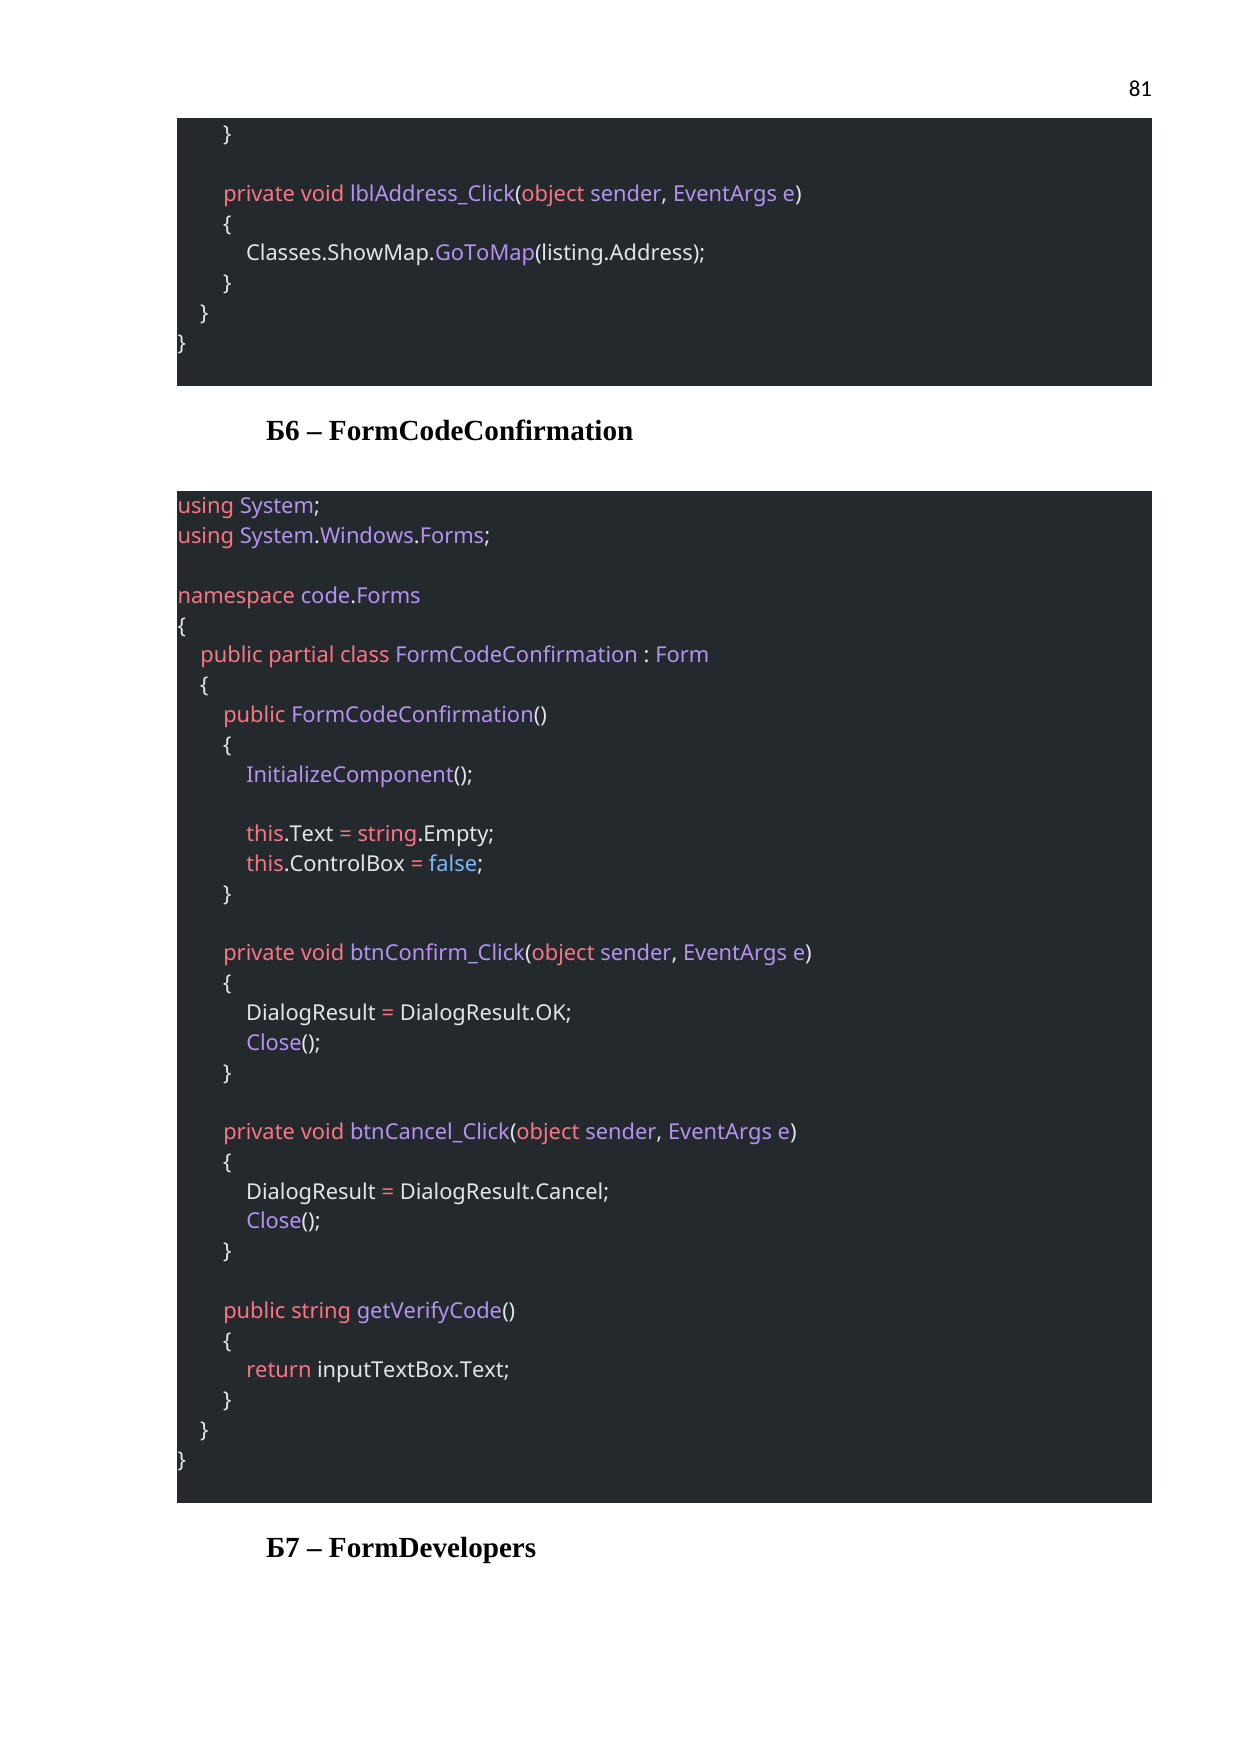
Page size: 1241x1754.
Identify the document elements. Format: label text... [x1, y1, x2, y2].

text { [177, 1325, 1152, 1354]
text public FormCodeConfirmation() [177, 699, 1152, 729]
text } [177, 1057, 1152, 1086]
text { [177, 610, 1152, 639]
text namespace code.Forms [177, 580, 1152, 610]
text } [177, 297, 1152, 327]
text using System; [177, 491, 1152, 520]
text } [177, 267, 1152, 297]
text using System.Windows.Forms; [177, 520, 1152, 550]
text { [177, 729, 1152, 759]
text InitializeComponent(); [177, 759, 1152, 788]
text public string getVerifyCode() [177, 1295, 1152, 1325]
text } [177, 1384, 1152, 1414]
text } [177, 878, 1152, 908]
text private void btnConfirm_Click(object sender, EventArgs e) [177, 937, 1152, 967]
text Close(); [177, 1206, 1152, 1235]
text { [177, 1146, 1152, 1176]
text { [177, 669, 1152, 699]
text return inputTextBox.Text; [177, 1354, 1152, 1384]
title Б6 – FormCodeConfirmation [177, 413, 1152, 447]
text Close(); [177, 1027, 1152, 1057]
text { [177, 207, 1152, 237]
text } [177, 1414, 1152, 1444]
text } [177, 1235, 1152, 1265]
text } [177, 118, 1152, 148]
text DialogResult = DialogResult.Cancel; [177, 1176, 1152, 1206]
text } [177, 327, 1152, 356]
text } [177, 1444, 1152, 1474]
text Classes.ShowMap.GoToMap(listing.Address); [177, 237, 1152, 267]
text { [177, 967, 1152, 997]
text DialogResult = DialogResult.OK; [177, 997, 1152, 1027]
text public partial class FormCodeConfirmation : Form [177, 639, 1152, 669]
text this.ControlBox = false; [177, 848, 1152, 878]
text this.Text = string.Empty; [177, 818, 1152, 848]
text private void btnCancel_Click(object sender, EventArgs e) [177, 1116, 1152, 1146]
text private void lblAddress_Click(object sender, EventArgs e) [177, 178, 1152, 207]
title Б7 – FormDevelopers [177, 1530, 1152, 1564]
